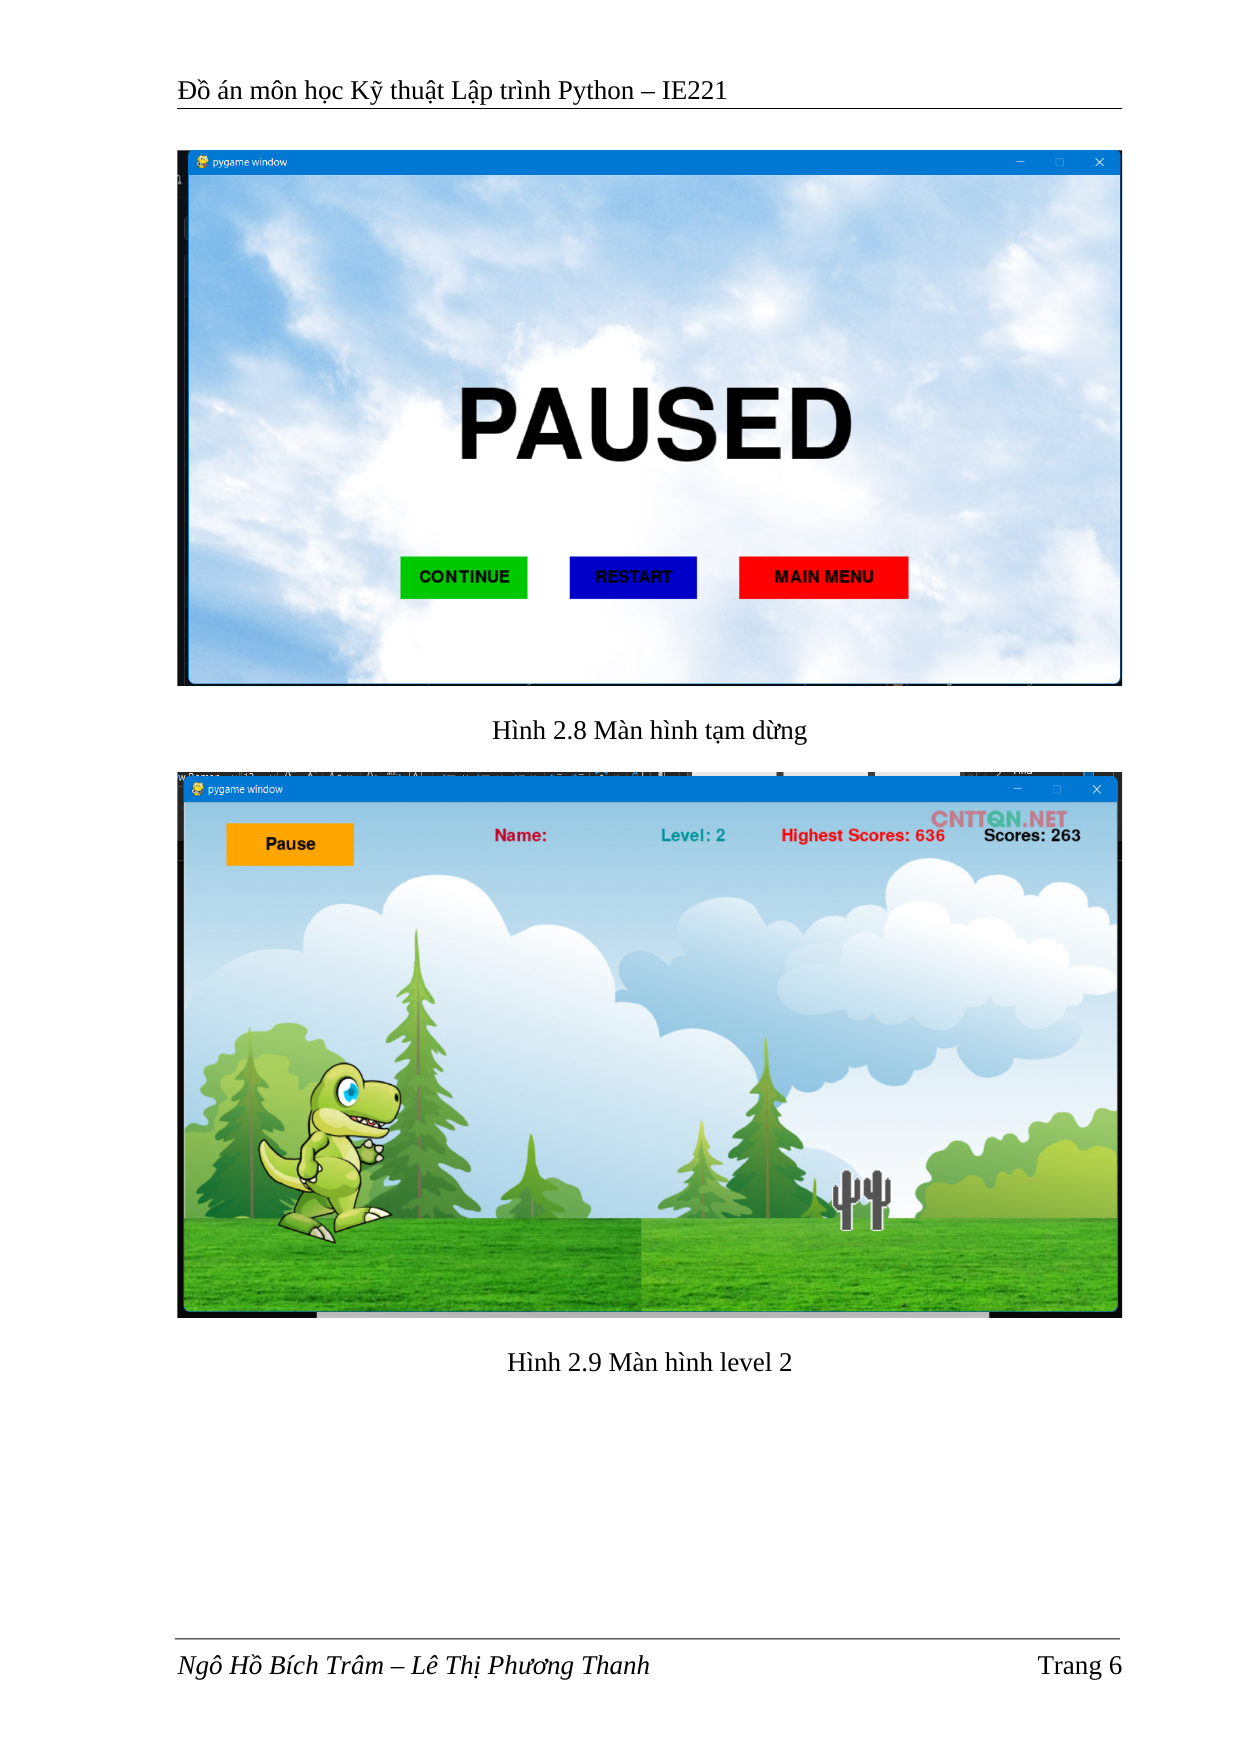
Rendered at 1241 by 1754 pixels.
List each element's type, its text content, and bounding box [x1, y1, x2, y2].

text Hình 2.9 Màn hình level 2 [177, 1346, 1122, 1377]
picture [177, 772, 1123, 1318]
text Hình 2.8 Màn hình tạm dừng [177, 714, 1122, 745]
picture [177, 150, 1123, 686]
